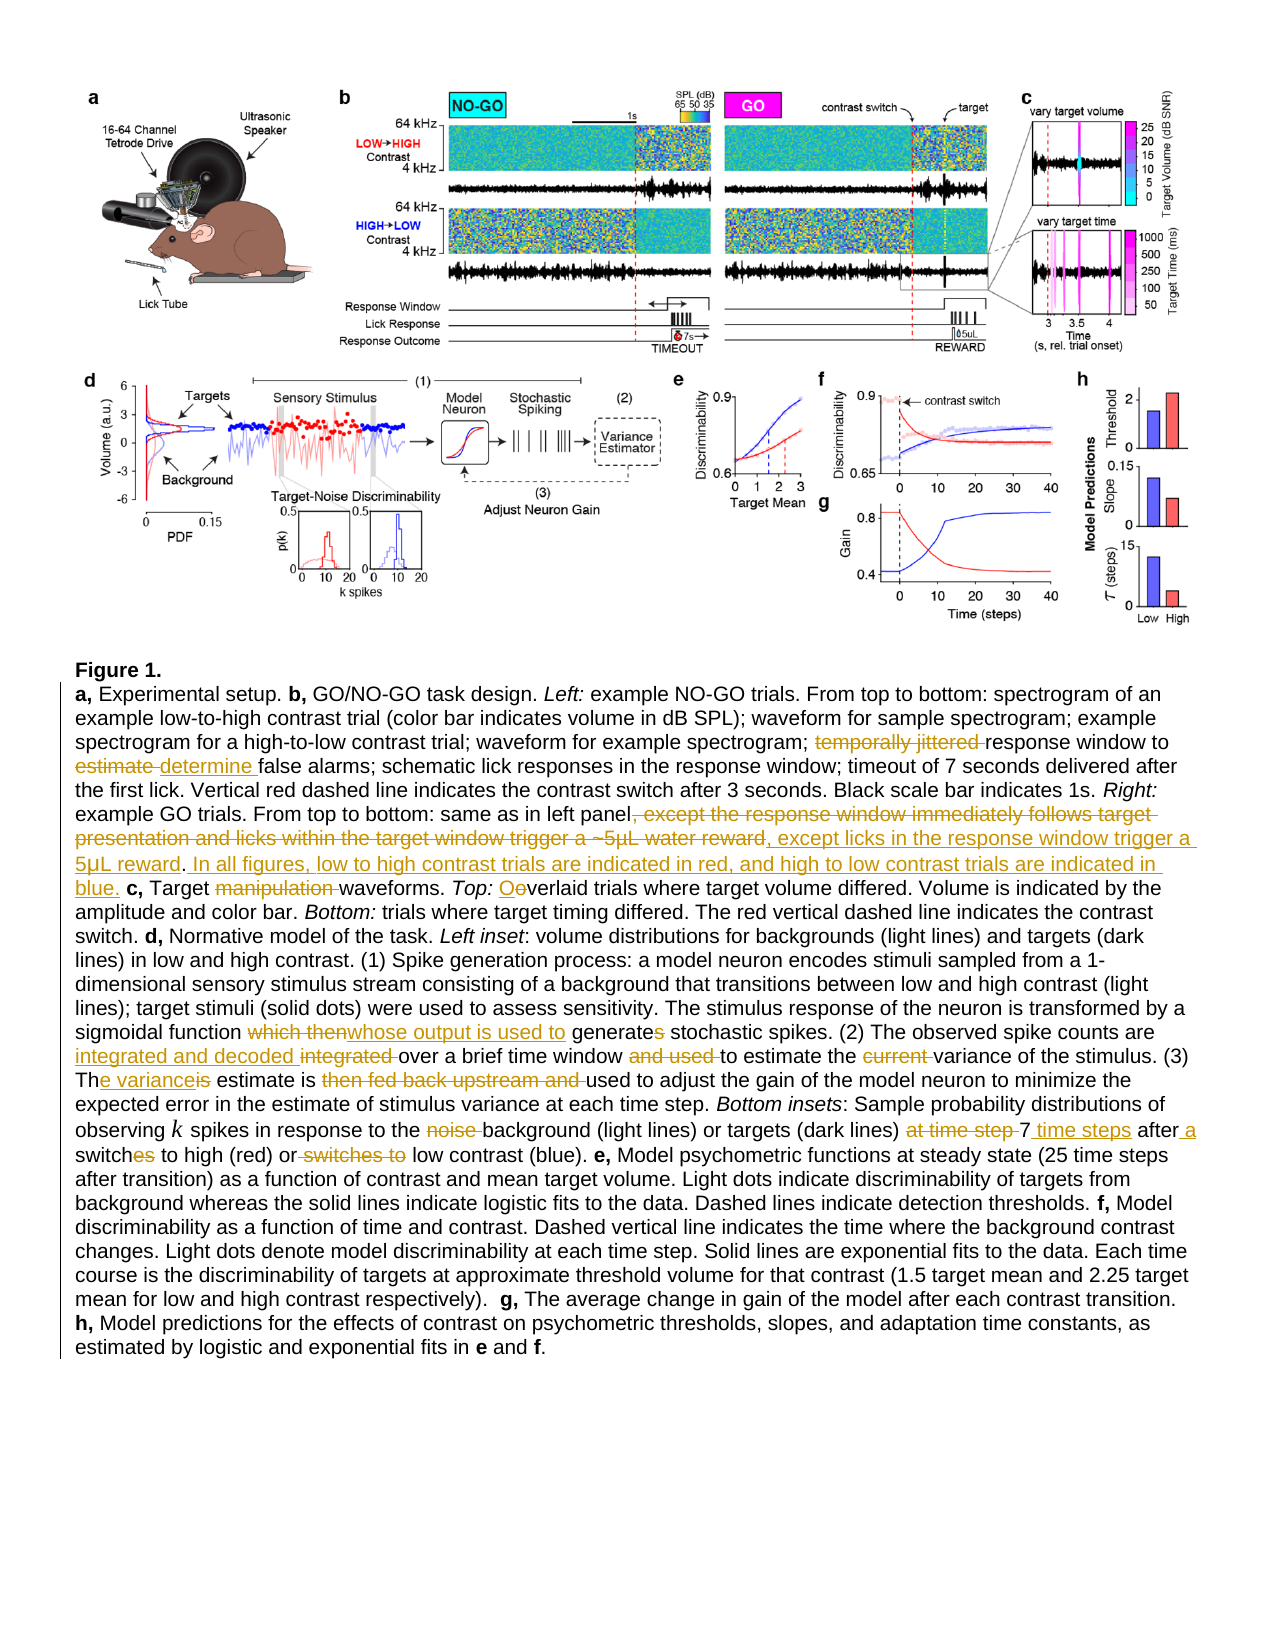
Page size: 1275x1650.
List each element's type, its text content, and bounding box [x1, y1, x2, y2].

text Figure 1. [75, 633, 1200, 682]
text a, Experimental setup. b, GO/NO-GO task design. Left: example NO-GO trials. From top to bottom: spectrogram of an example low-to-high contrast trial (color bar indicates volume in dB SPL); waveform for sample spectrogram; example spectrogram for a high-to-low contrast trial; waveform for example spectrogram; response window to false alarms; schematic lick responses in the response window; timeout of 7 seconds delivered after the first lick. Vertical red dashed line indicates the contrast switch after 3 seconds. Black scale bar indicates 1s. Right: example GO trials. From top to bottom: same as in left panel. c, Target waveforms. Top: verlaid trials where target volume differed. Volume is indicated by the amplitude and color bar. Bottom: trials where target timing differed. The red vertical dashed line indicates the contrast switch. d, Normative model of the task. Left inset: volume distributions for backgrounds (light lines) and targets (dark lines) in low and high contrast. (1) Spike generation process: a model neuron encodes stimuli sampled from a 1-dimensional sensory stimulus stream consisting of a background that transitions between low and high contrast (light lines); target stimuli (solid dots) were used to assess sensitivity. The stimulus response of the neuron is transformed by a sigmoidal function generate stochastic spikes. (2) The observed spike counts are over a brief time window to estimate the variance of the stimulus. (3) Th estimate is used to adjust the gain of the model neuron to minimize the expected error in the estimate of stimulus variance at each time step. Bottom insets: Sample probability distributions of observing spikes in response to the background (light lines) or targets (dark lines) 7 after switch to high (red) or low contrast (blue). e, Model psychometric functions at steady state (25 time steps after transition) as a function of contrast and mean target volume. Light dots indicate discriminability of targets from background whereas the solid lines indicate logistic fits to the data. Dashed lines indicate detection thresholds. f, Model discriminability as a function of time and contrast. Dashed vertical line indicates the time where the background contrast changes. Light dots denote model discriminability at each time step. Solid lines are exponential fits to the data. Each time course is the discriminability of targets at approximate threshold volume for that contrast (1.5 target mean and 2.25 target mean for low and high contrast respectively). g, The average change in gain of the model after each contrast transition. h, Model predictions for the effects of contrast on psychometric thresholds, slopes, and adaptation time constants, as estimated by logistic and exponential fits in e and f. [75, 682, 1200, 1359]
picture [75, 75, 1201, 633]
